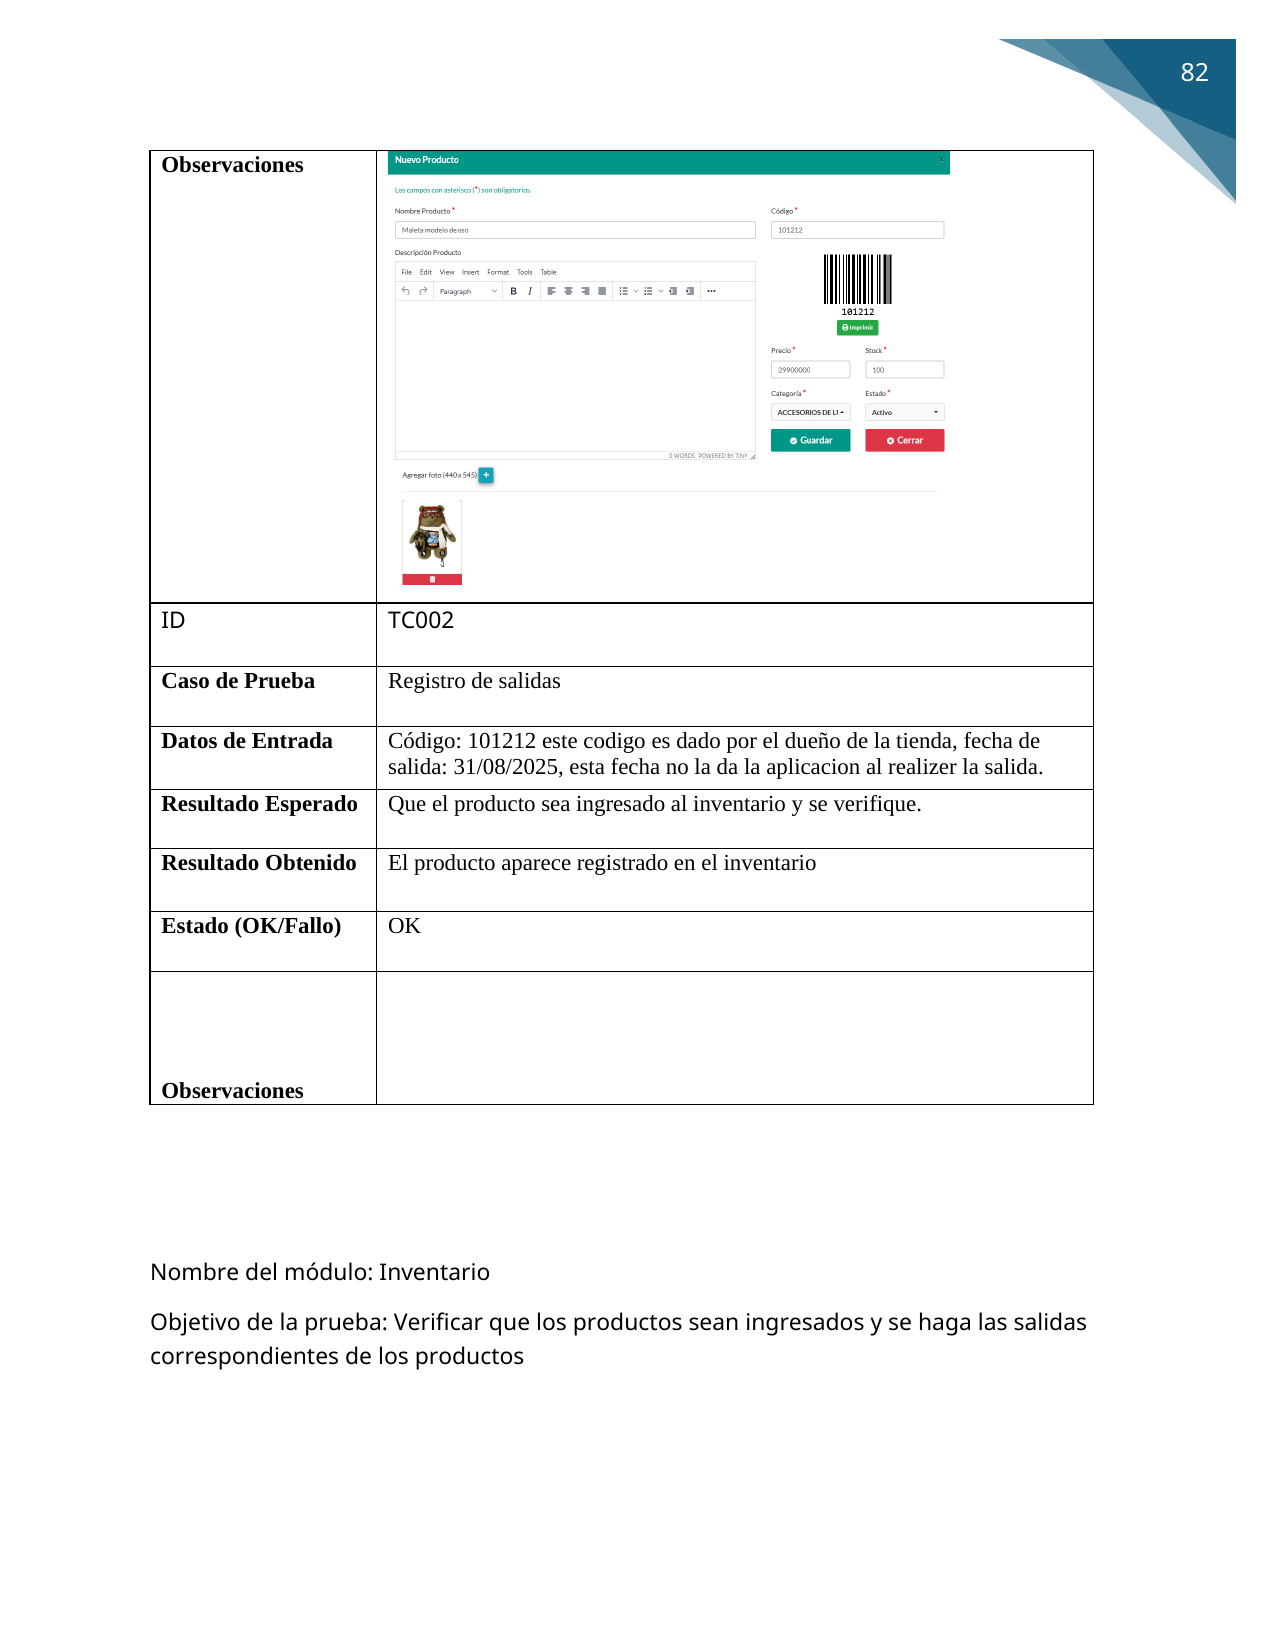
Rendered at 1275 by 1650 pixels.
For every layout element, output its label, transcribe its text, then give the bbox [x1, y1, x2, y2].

table_cell Observaciones [151, 151, 376, 602]
picture [997, 39, 1236, 205]
table_cell Registro de salidas [377, 667, 1093, 726]
table_cell El producto aparece registrado en el inventario [377, 849, 1093, 911]
table_cell Que el producto sea ingresado al inventario y se verifique. [377, 790, 1093, 848]
table_cell Datos de Entrada [151, 727, 376, 788]
table_cell Caso de Prueba [151, 667, 376, 726]
table_header TC002 [377, 604, 1093, 666]
table_cell [377, 151, 387, 602]
table_cell [377, 972, 1093, 1104]
table_cell Resultado Esperado [151, 790, 376, 848]
picture [387, 151, 950, 602]
text Objetivo de la prueba: Verificar que los productos sean ingresados y se haga las salidas correspondientes de los productos [150, 1306, 1125, 1371]
table_header ID [151, 604, 376, 666]
table_cell [950, 151, 1093, 602]
table_cell Estado (OK/Fallo) [151, 912, 376, 971]
table_cell OK [377, 912, 1093, 971]
table_cell Código: 101212 este codigo es dado por el dueño de la tienda, fecha de salida: 31/08/2025, esta fecha no la da la aplicacion al realizer la salida. [377, 727, 1093, 788]
text Nombre del módulo: Inventario [150, 1256, 1125, 1287]
table_cell Observaciones [151, 972, 376, 1104]
table_cell Resultado Obtenido [151, 849, 376, 911]
